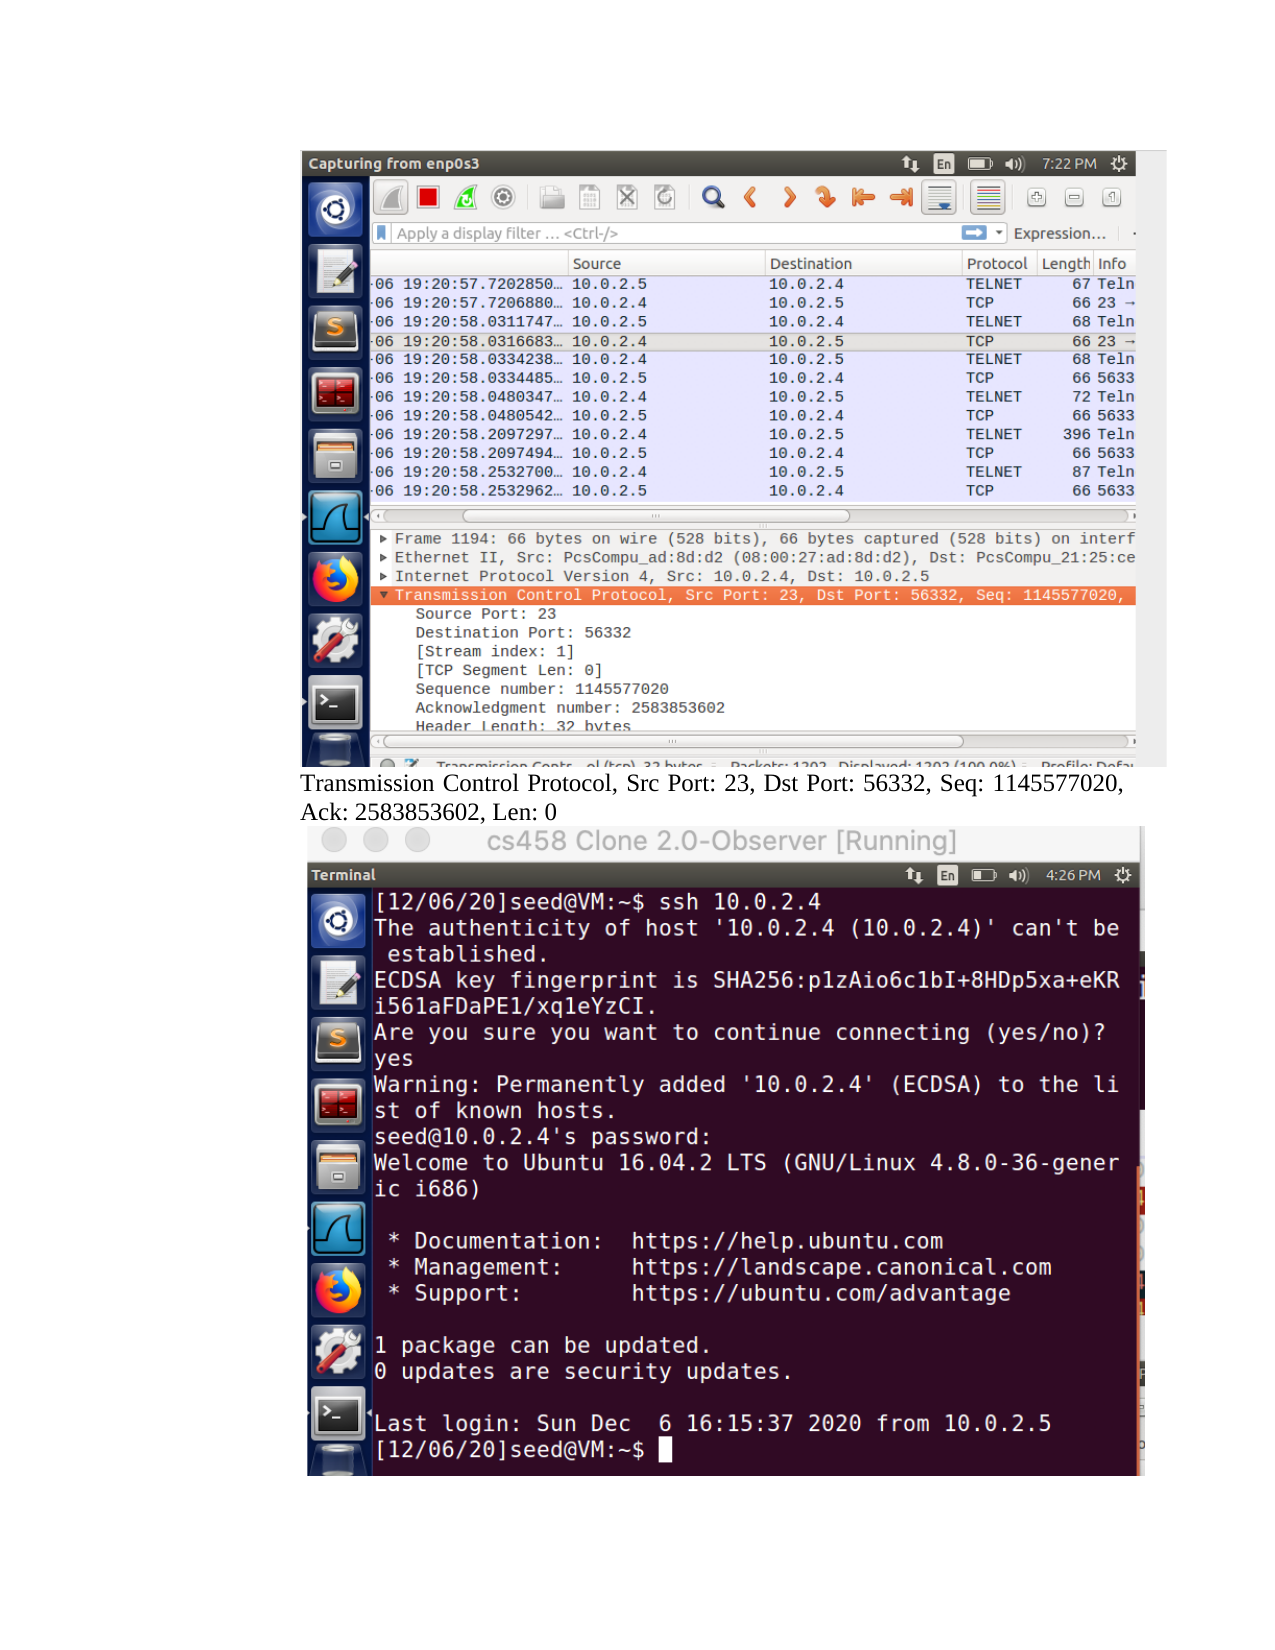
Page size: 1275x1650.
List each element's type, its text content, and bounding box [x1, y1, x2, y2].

text ﻿Transmission Control Protocol, Src Port: 23, Dst Port: 56332, Seq: 1145577020, Ack: 2583853602, Len: 0 [300, 767, 1125, 826]
picture [300, 150, 1167, 767]
picture [307, 826, 1145, 1476]
